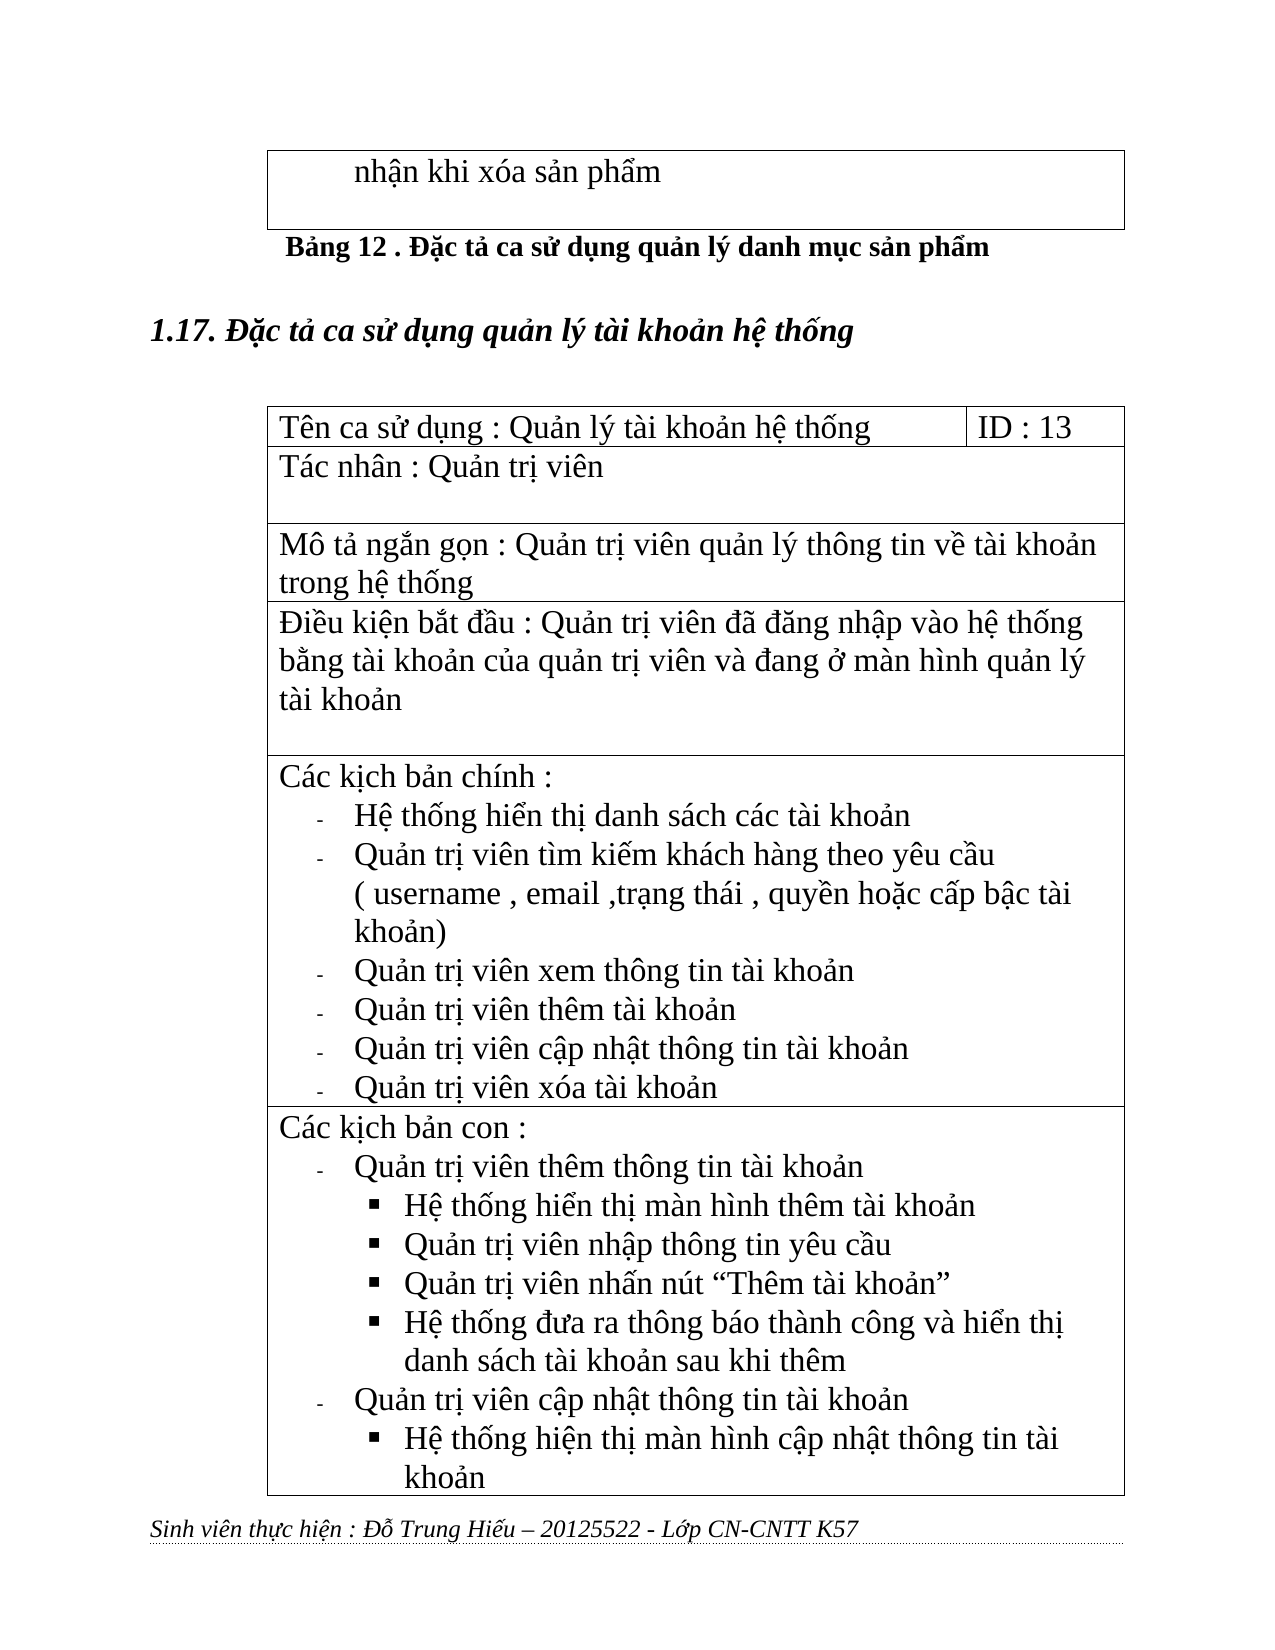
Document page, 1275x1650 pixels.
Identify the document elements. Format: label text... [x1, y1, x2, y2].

table_cell Mô tả ngắn gọn : Quản trị viên quản lý thông tin về tài khoản trong hệ thống [268, 524, 1124, 601]
text Bảng 12 . Đặc tả ca sử dụng quản lý danh mục sản phẩm [150, 229, 1125, 263]
table_cell Tác nhân : Quản trị viên [268, 447, 1124, 523]
list Đặc tả ca sử dụng quản lý tài khoản hệ thống [150, 310, 1125, 348]
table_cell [268, 151, 1124, 228]
table_header ID : 13 [967, 407, 1124, 446]
table_cell Điều kiện bắt đầu : Quản trị viên đã đăng nhập vào hệ thống bằng tài khoản của quản trị viên và đang ở màn hình quản lý tài khoản [268, 602, 1124, 755]
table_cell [268, 1107, 1124, 1495]
table_header Tên ca sử dụng : Quản lý tài khoản hệ thống [268, 407, 966, 446]
table_cell Các kịch bản chính : Hệ thống hiển thị danh sách các tài khoản Quản trị viên tìm kiếm khách hàng theo yêu cầu ( username , email ,trạng thái , quyền hoặc cấp bậc tài khoản) Quản trị viên xem thông tin tài khoản Quản trị viên thêm tài khoản Quản trị viên cập nhật thông tin tài khoản Quản trị viên xóa tài khoản [268, 756, 1124, 1106]
